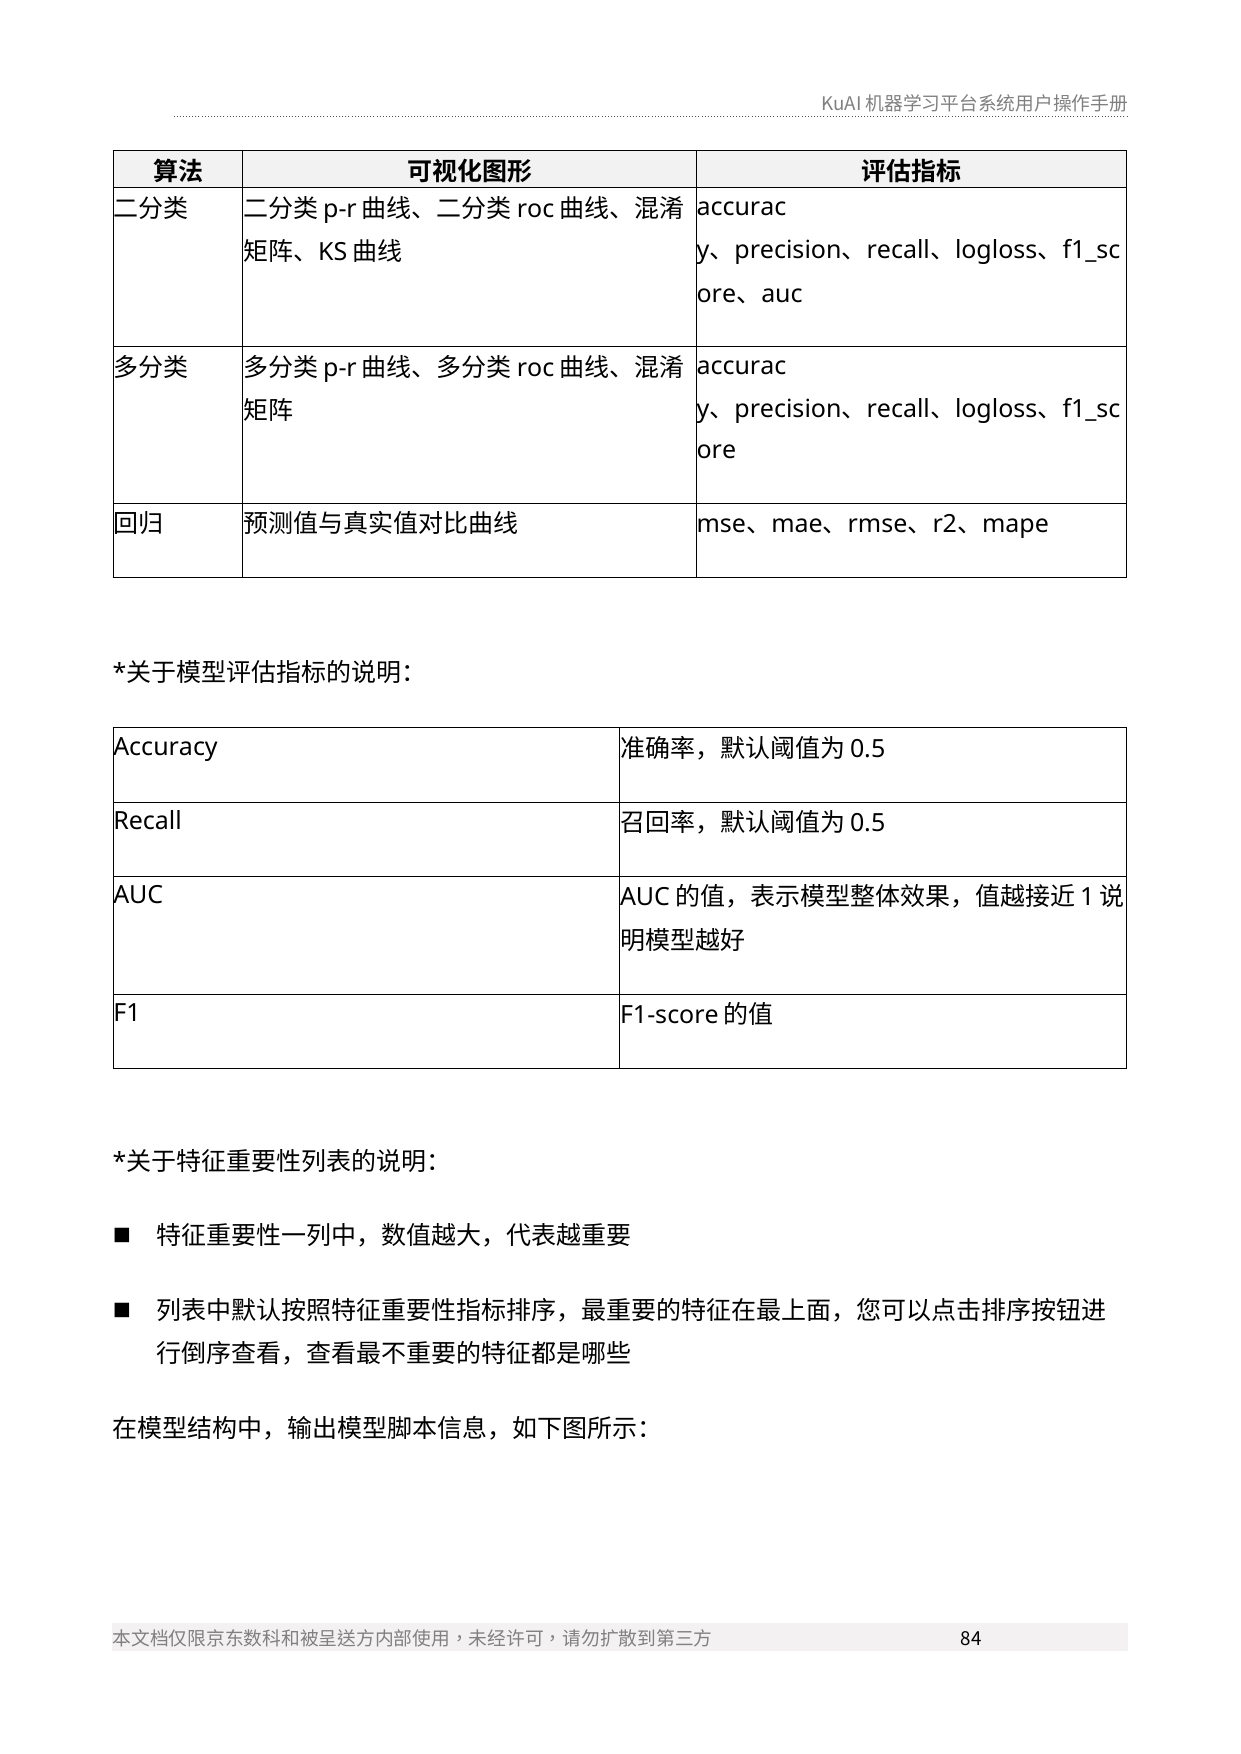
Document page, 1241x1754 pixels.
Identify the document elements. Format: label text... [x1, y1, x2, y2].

table_cell F1-score的值 [620, 995, 1126, 1068]
text 在模型结构中，输出模型脚本信息，如下图所示： [112, 1408, 1128, 1445]
table_cell 二分类 [114, 188, 242, 346]
table_cell accuracy、precision、recall、logloss、f1_score、auc [697, 188, 1126, 346]
table_cell 预测值与真实值对比曲线 [243, 504, 696, 577]
table_cell AUC [114, 877, 619, 993]
table_header 可视化图形 [243, 151, 696, 187]
text *关于模型评估指标的说明： [112, 653, 1128, 689]
table_cell accuracy、precision、recall、logloss、f1_score [697, 347, 1126, 503]
table_header 准确率，默认阈值为0.5 [620, 728, 1126, 802]
table_cell Recall [114, 803, 619, 876]
table_cell 二分类p-r曲线、二分类roc曲线、混淆矩阵、KS曲线 [243, 188, 696, 346]
table_cell F1 [114, 995, 619, 1068]
table_cell AUC的值，表示模型整体效果，值越接近1说明模型越好 [620, 877, 1126, 993]
table_header 评估指标 [697, 151, 1126, 187]
table_cell 回归 [114, 504, 242, 577]
table_header Accuracy [114, 728, 619, 802]
table_cell 多分类p-r曲线、多分类roc曲线、混淆矩阵 [243, 347, 696, 503]
list 特征重要性一列中，数值越大，代表越重要 [112, 1216, 1128, 1252]
table_cell mse、mae、rmse、r2、mape [697, 504, 1126, 577]
text *关于特征重要性列表的说明： [112, 1141, 1128, 1177]
list 列表中默认按照特征重要性指标排序，最重要的特征在最上面，您可以点击排序按钮进行倒序查看，查看最不重要的特征都是哪些 [112, 1290, 1128, 1370]
table_cell 多分类 [114, 347, 242, 503]
table_header 算法 [114, 151, 242, 187]
table_cell 召回率，默认阈值为0.5 [620, 803, 1126, 876]
